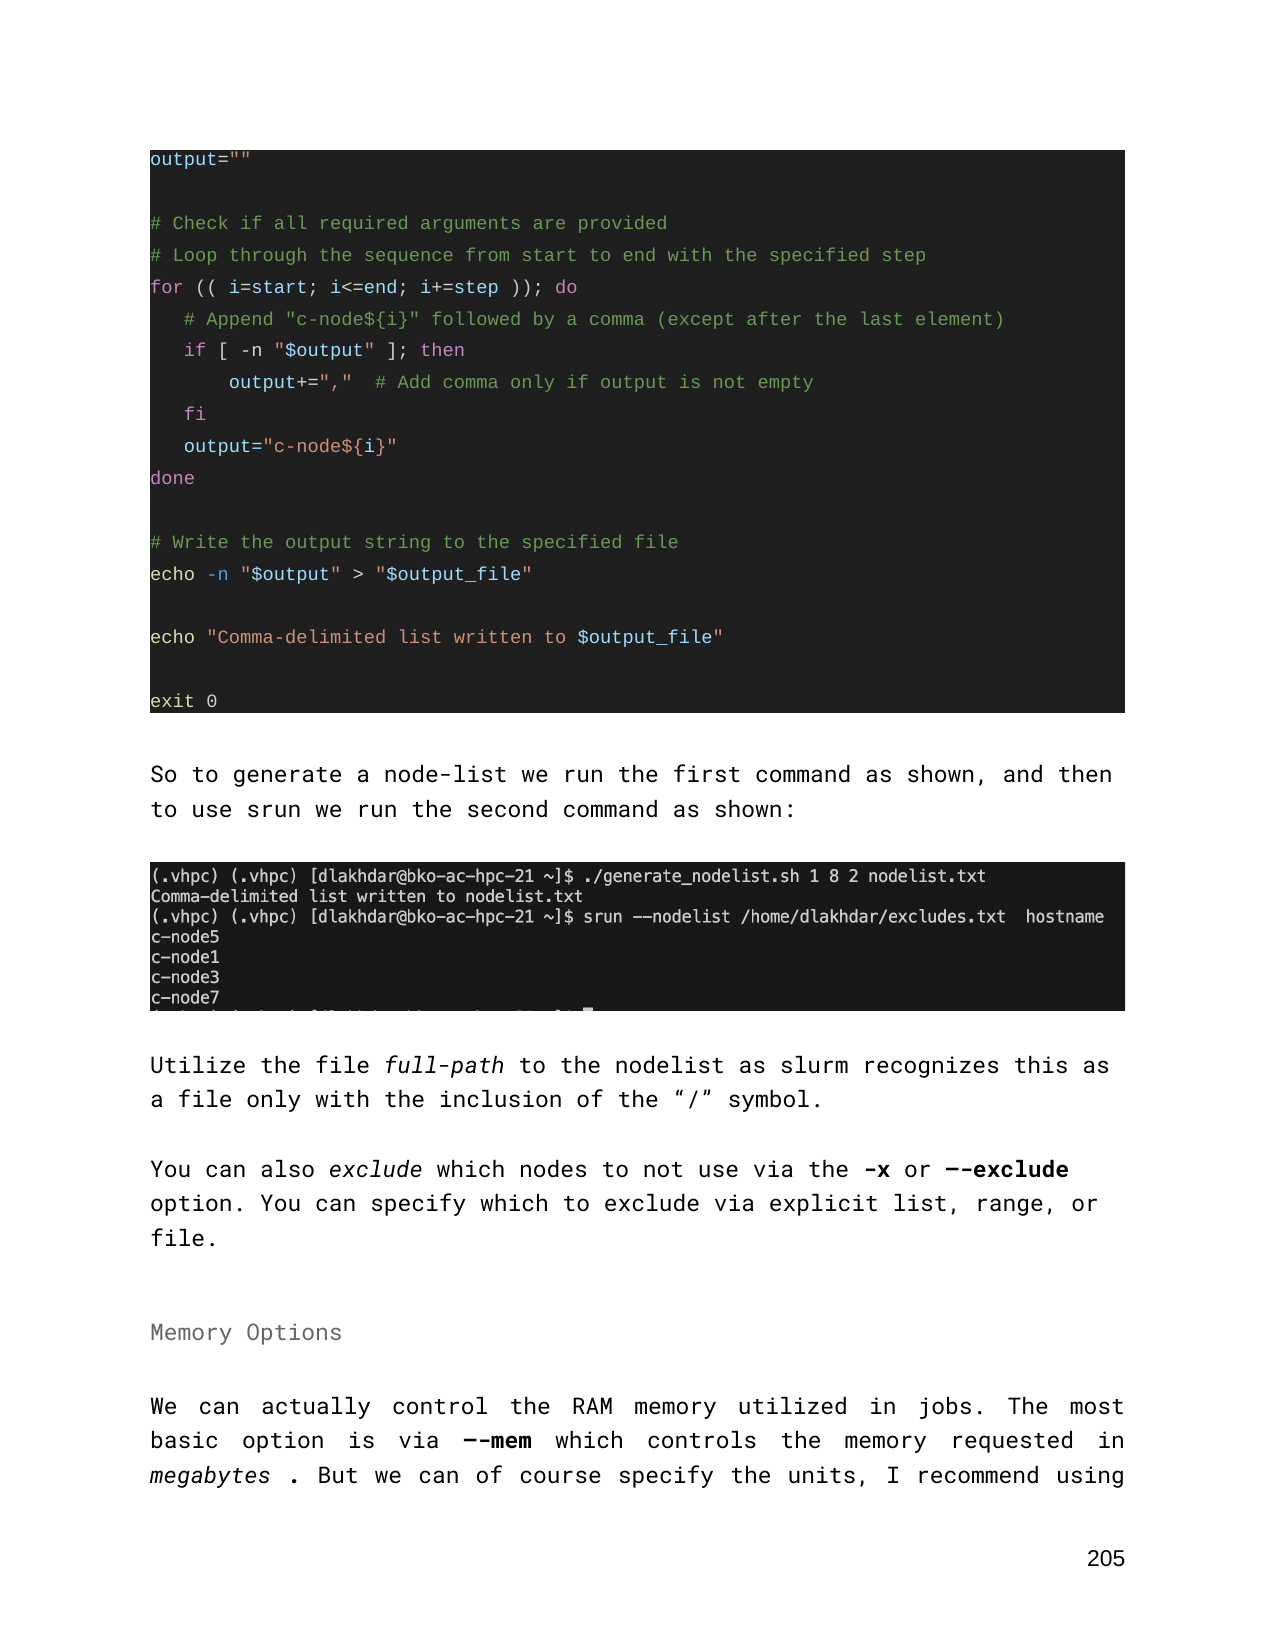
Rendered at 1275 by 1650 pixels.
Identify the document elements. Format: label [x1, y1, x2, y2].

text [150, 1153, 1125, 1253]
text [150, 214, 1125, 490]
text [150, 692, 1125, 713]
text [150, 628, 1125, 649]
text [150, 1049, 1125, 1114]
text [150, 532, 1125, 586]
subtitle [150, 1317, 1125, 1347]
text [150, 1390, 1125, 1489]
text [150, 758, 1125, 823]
picture [150, 862, 1125, 1011]
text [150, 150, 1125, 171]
